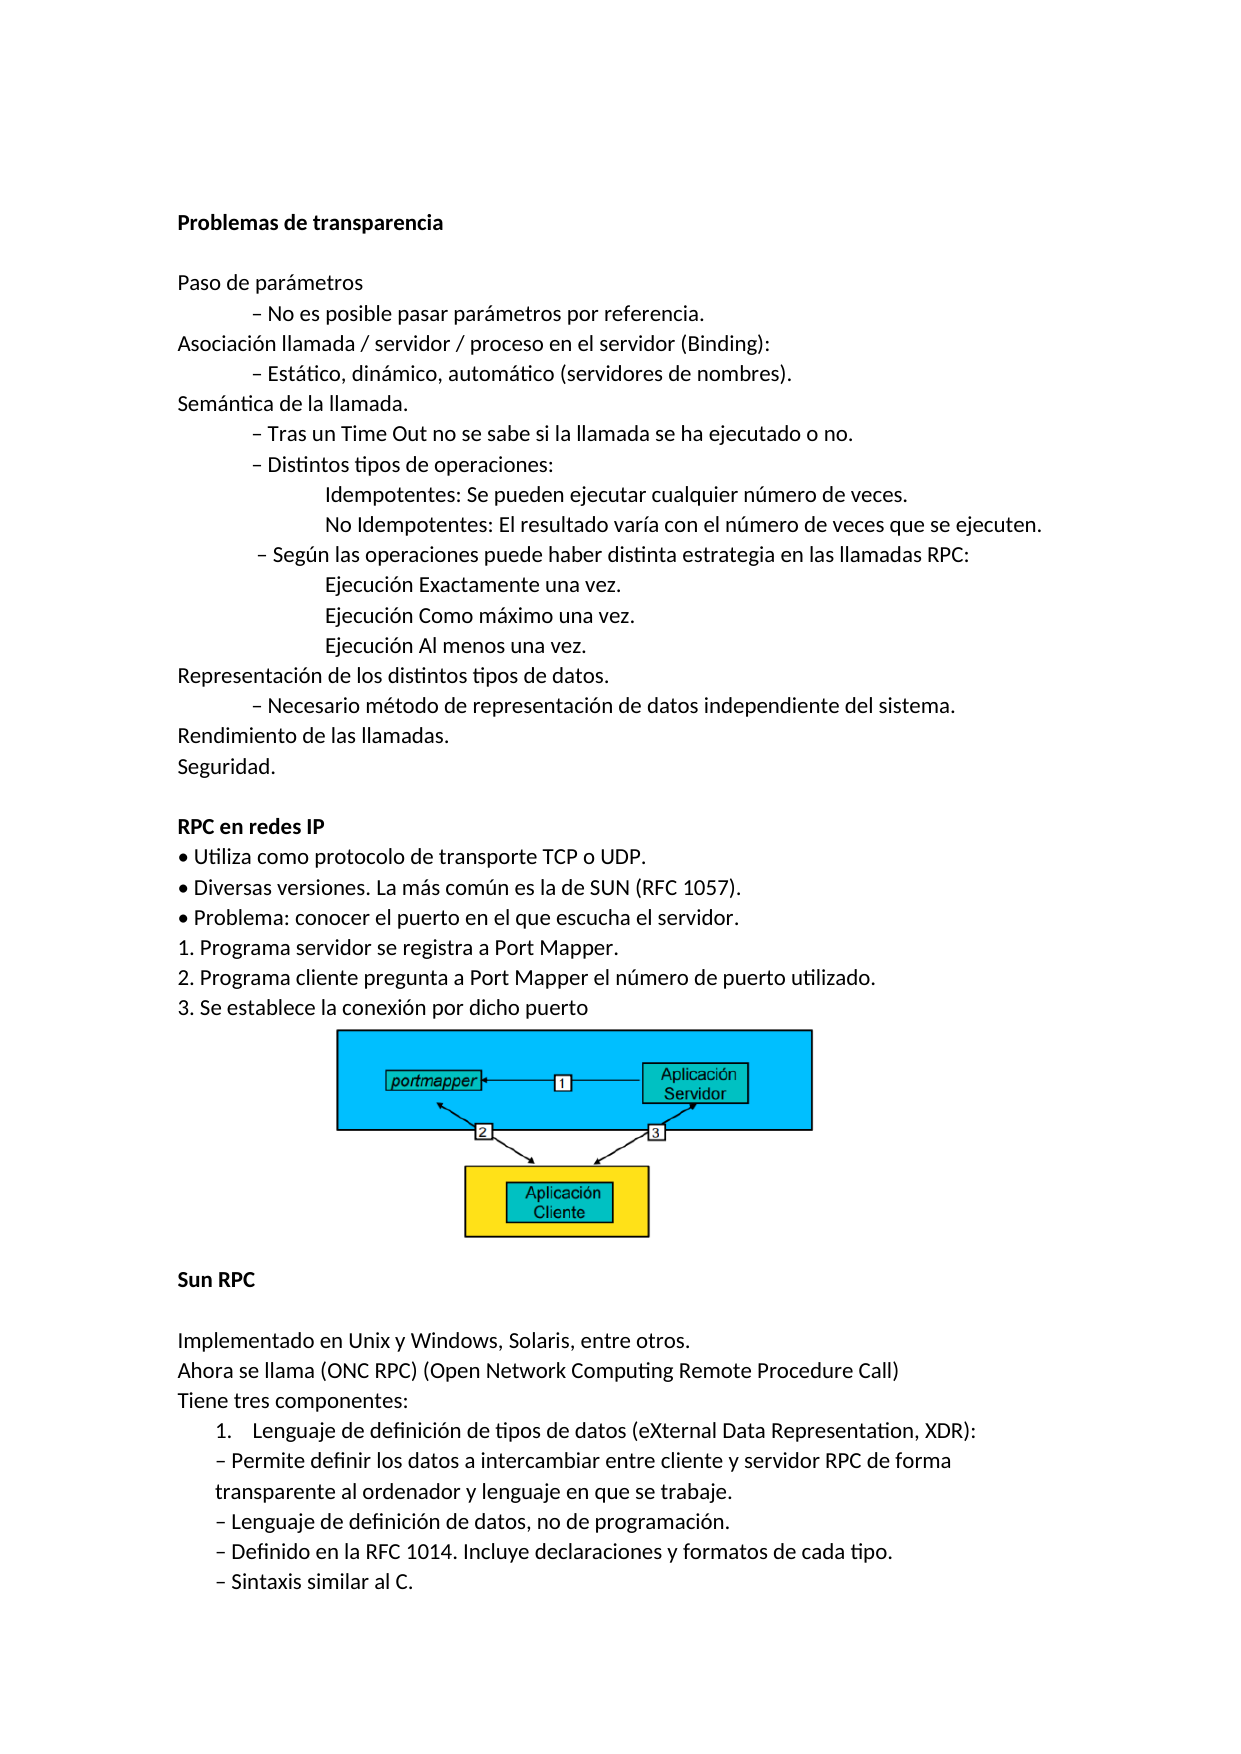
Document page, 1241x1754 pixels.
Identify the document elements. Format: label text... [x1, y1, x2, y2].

text – Estático, dinámico, automático (servidores de nombres). [177, 359, 1063, 387]
list Lenguaje de definición de tipos de datos (eXternal Data Representation, XDR): [215, 1416, 1063, 1444]
text • Problema: conocer el puerto en el que escucha el servidor. [177, 903, 1063, 931]
text Ahora se llama (ONC RPC) (Open Network Computing Remote Procedure Call) [177, 1356, 1063, 1384]
text No Idempotentes: El resultado varía con el número de veces que se ejecuten. [251, 510, 1063, 538]
text Paso de parámetros [177, 268, 1063, 296]
text Implementado en Unix y Windows, Solaris, entre otros. [177, 1326, 1063, 1354]
text RPC en redes IP [177, 812, 1063, 840]
text – Lenguaje de definición de datos, no de programación. [215, 1507, 1063, 1535]
text – Según las operaciones puede haber distinta estrategia en las llamadas RPC: [177, 540, 1063, 568]
text Idempotentes: Se pueden ejecutar cualquier número de veces. [251, 480, 1063, 508]
text – Tras un Time Out no se sabe si la llamada se ha ejecutado o no. [251, 419, 1063, 447]
text • Utiliza como protocolo de transporte TCP o UDP. [177, 842, 1063, 870]
text Ejecución Exactamente una vez. [251, 571, 1063, 598]
text Ejecución Como máximo una vez. [251, 601, 1063, 629]
text Seguridad. [177, 752, 1063, 780]
text Asociación llamada / servidor / proceso en el servidor (Binding): [177, 329, 1063, 357]
text – Definido en la RFC 1014. Incluye declaraciones y formatos de cada tipo. [215, 1537, 1063, 1565]
text 3. Se establece la conexión por dicho puerto [177, 993, 1063, 1021]
text 1. Programa servidor se registra a Port Mapper. [177, 933, 1063, 961]
text – Distintos tipos de operaciones: [251, 450, 1063, 478]
text Problemas de transparencia [177, 208, 1063, 236]
text Sun RPC [177, 1265, 1063, 1293]
text – Permite definir los datos a intercambiar entre cliente y servidor RPC de forma transparente al ordenador y lenguaje en que se trabaje. [215, 1447, 1063, 1505]
text Ejecución Al menos una vez. [251, 631, 1063, 659]
text • Diversas versiones. La más común es la de SUN (RFC 1057). [177, 873, 1063, 901]
text Representación de los distintos tipos de datos. [177, 661, 1063, 689]
text – Sintaxis similar al C. [215, 1567, 1063, 1595]
text Tiene tres componentes: [177, 1386, 1063, 1414]
text – Necesario método de representación de datos independiente del sistema. [177, 691, 1063, 719]
text Semántica de la llamada. [177, 389, 1063, 417]
picture [331, 1024, 818, 1242]
text 2. Programa cliente pregunta a Port Mapper el número de puerto utilizado. [177, 963, 1063, 991]
text Rendimiento de las llamadas. [177, 722, 1063, 749]
text – No es posible pasar parámetros por referencia. [177, 299, 1063, 327]
